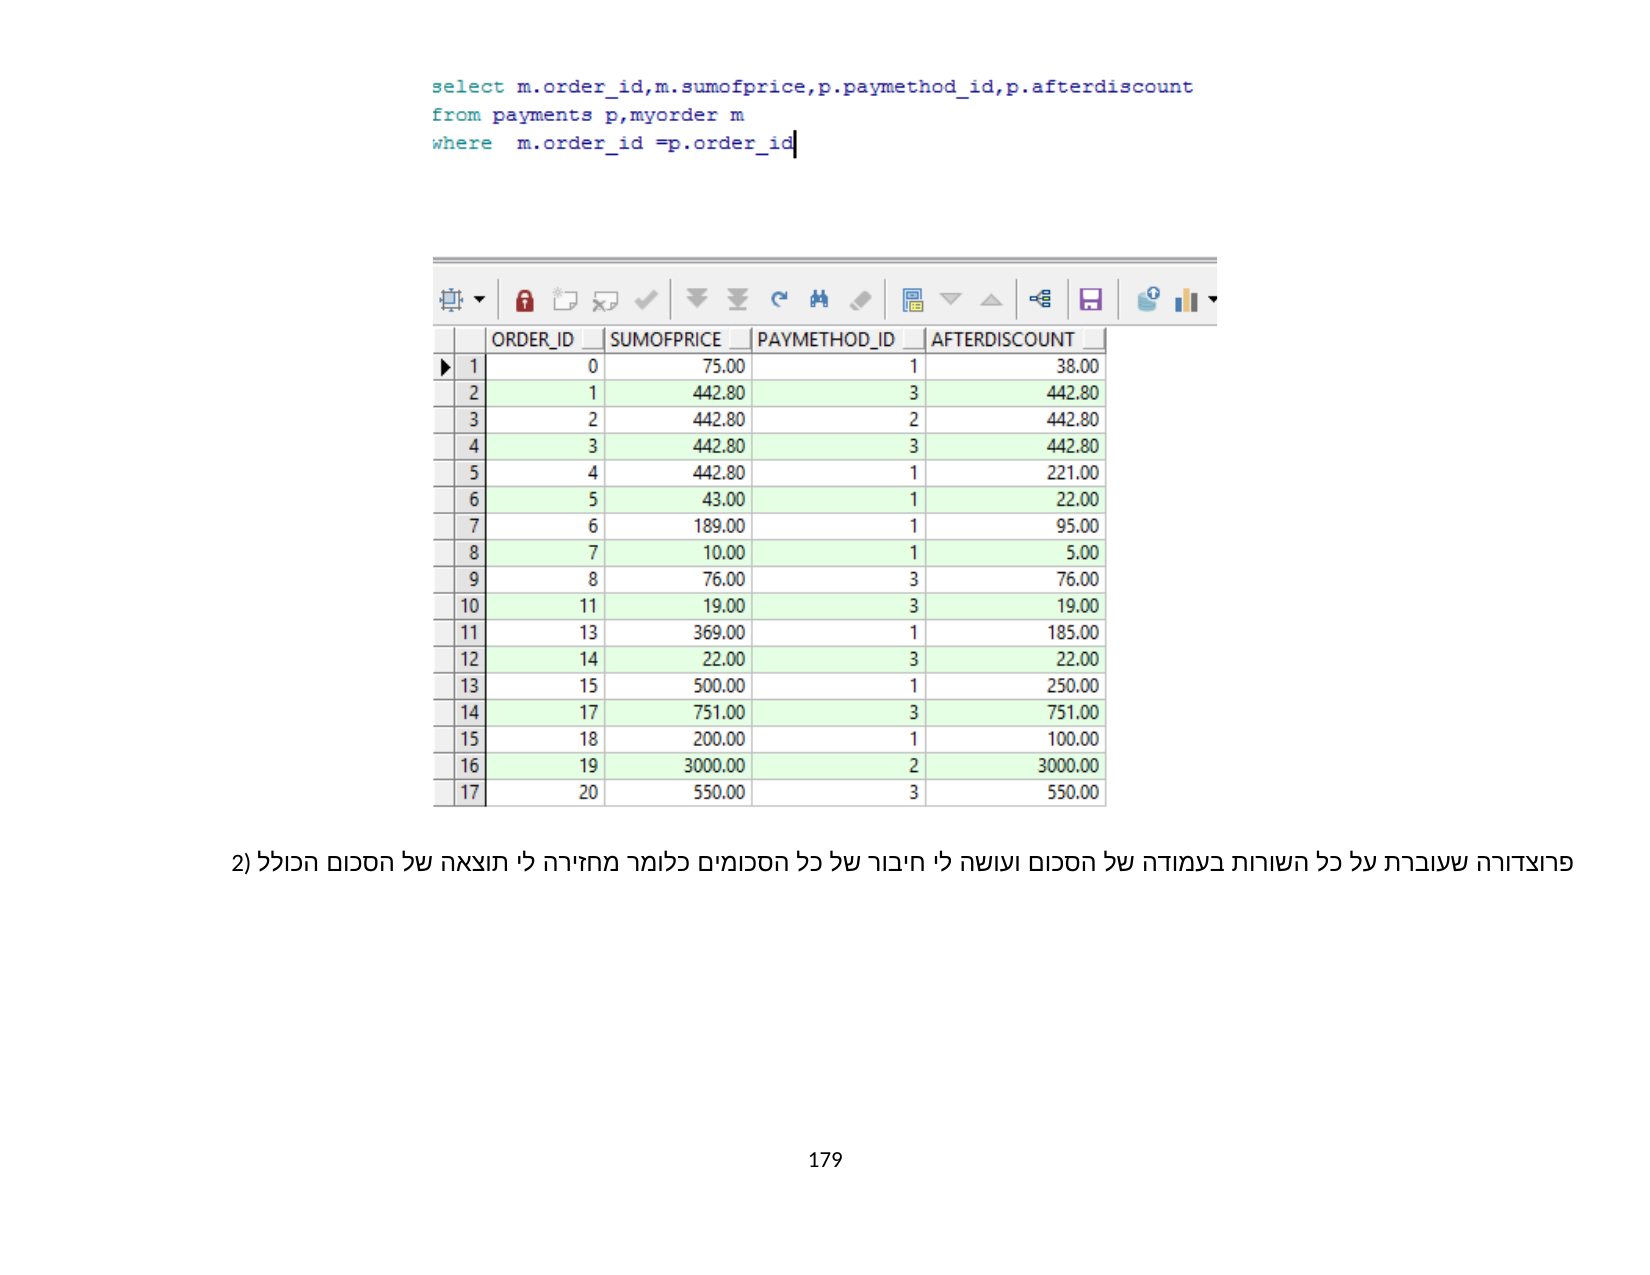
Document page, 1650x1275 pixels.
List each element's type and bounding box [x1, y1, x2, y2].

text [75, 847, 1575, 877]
picture [432, 75, 1218, 829]
